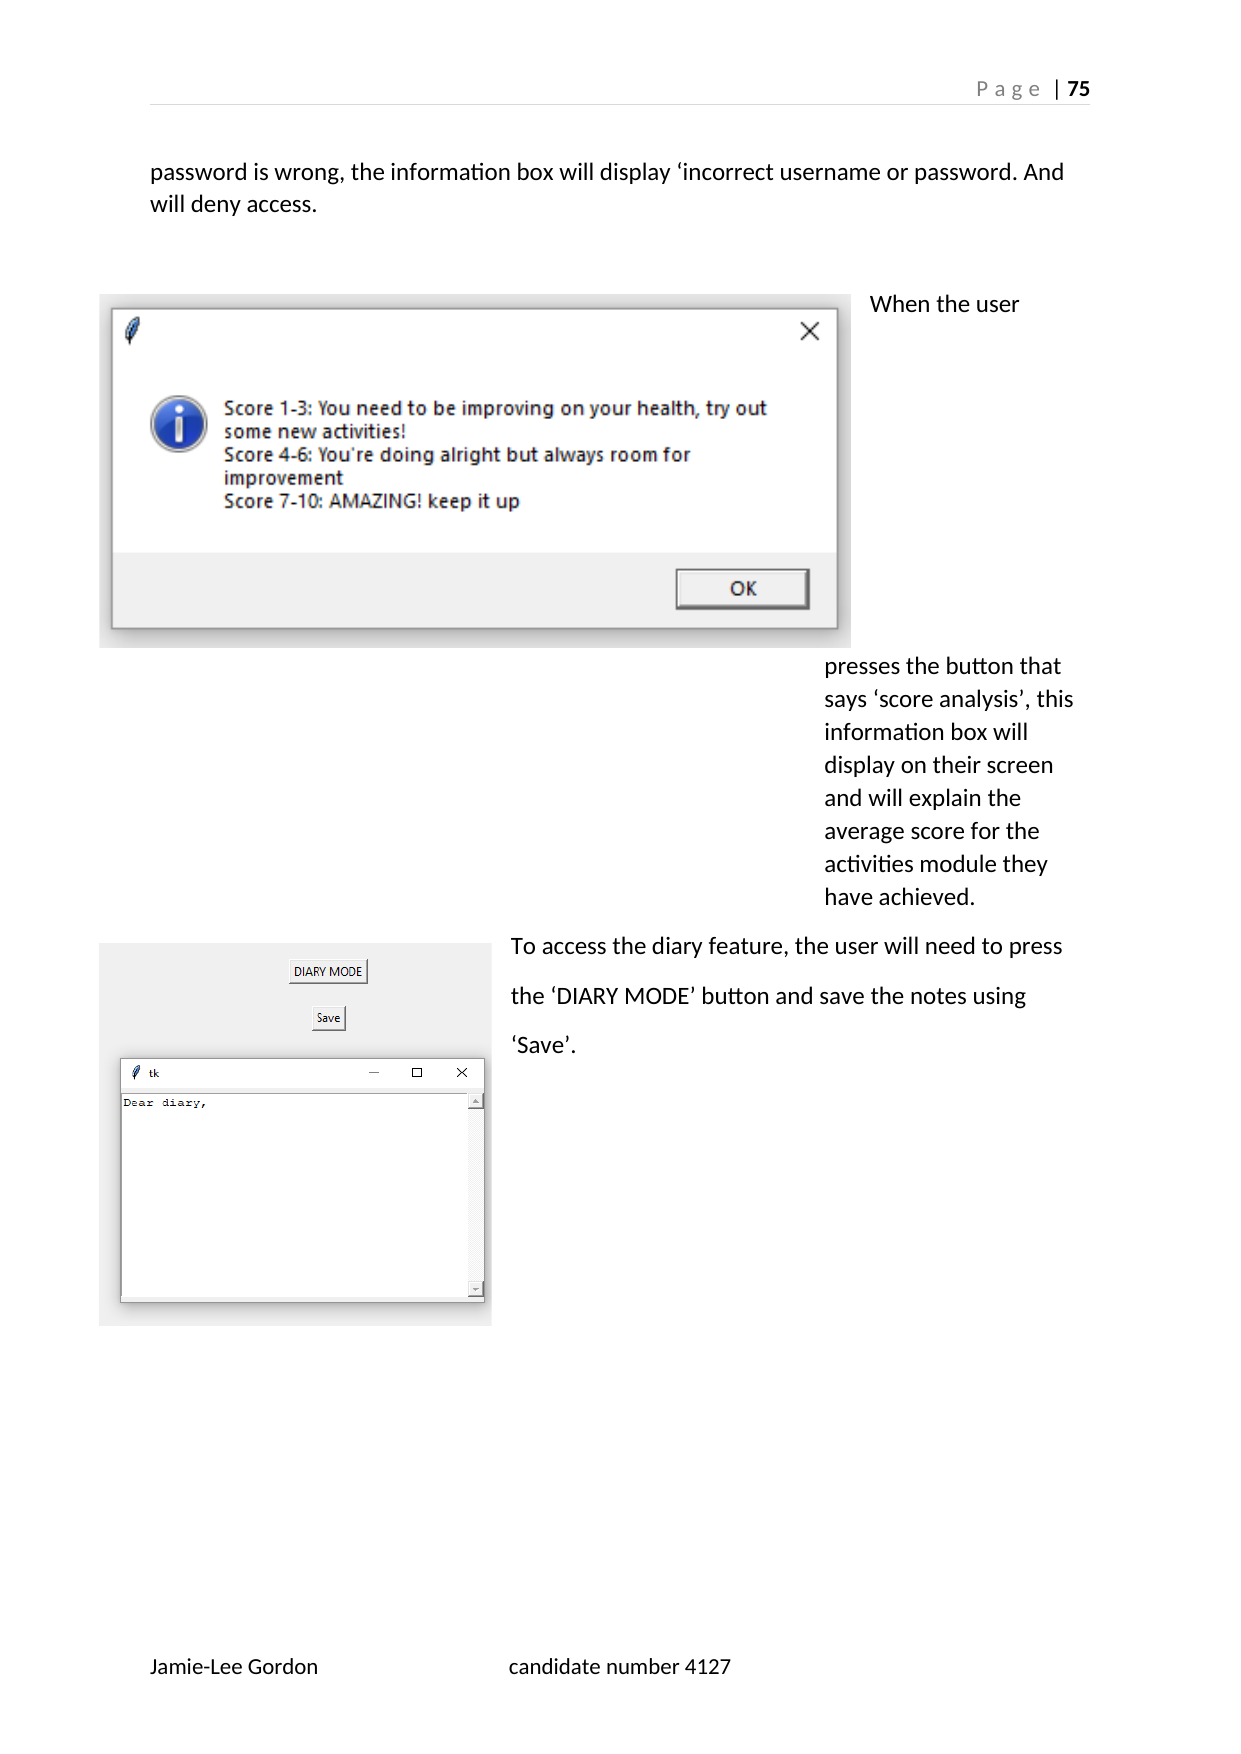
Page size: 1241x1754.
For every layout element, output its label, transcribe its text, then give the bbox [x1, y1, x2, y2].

picture [99, 294, 851, 648]
text the ‘DIARY MODE’ button and save the notes using [492, 980, 1090, 1011]
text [150, 156, 1090, 219]
text ‘Save’. [492, 1029, 1090, 1060]
text To access the diary feature, the user will need to press [150, 930, 1090, 961]
picture [98, 943, 492, 1326]
